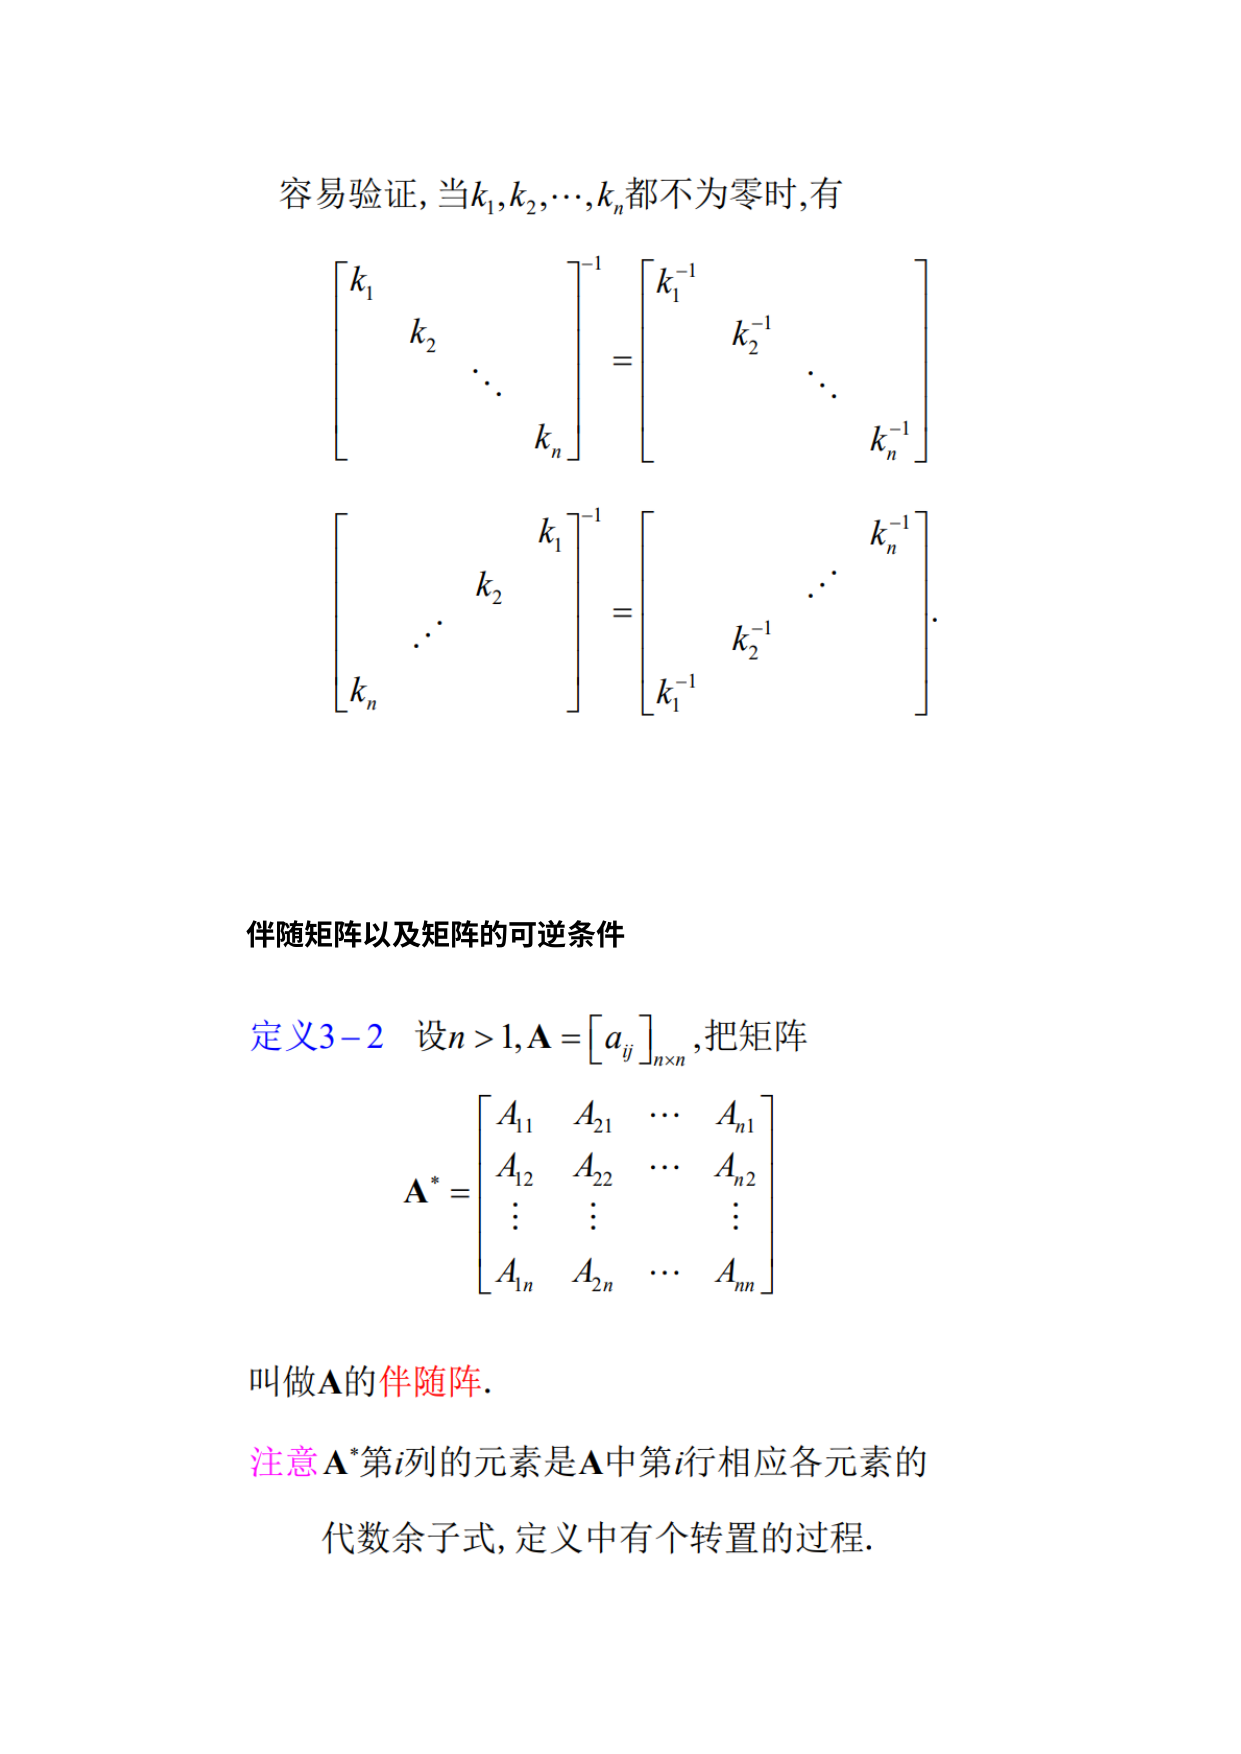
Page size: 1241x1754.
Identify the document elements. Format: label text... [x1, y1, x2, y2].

subtitle 伴随矩阵以及矩阵的可逆条件 [187, 900, 1053, 965]
picture [262, 162, 961, 742]
picture [237, 1002, 965, 1568]
